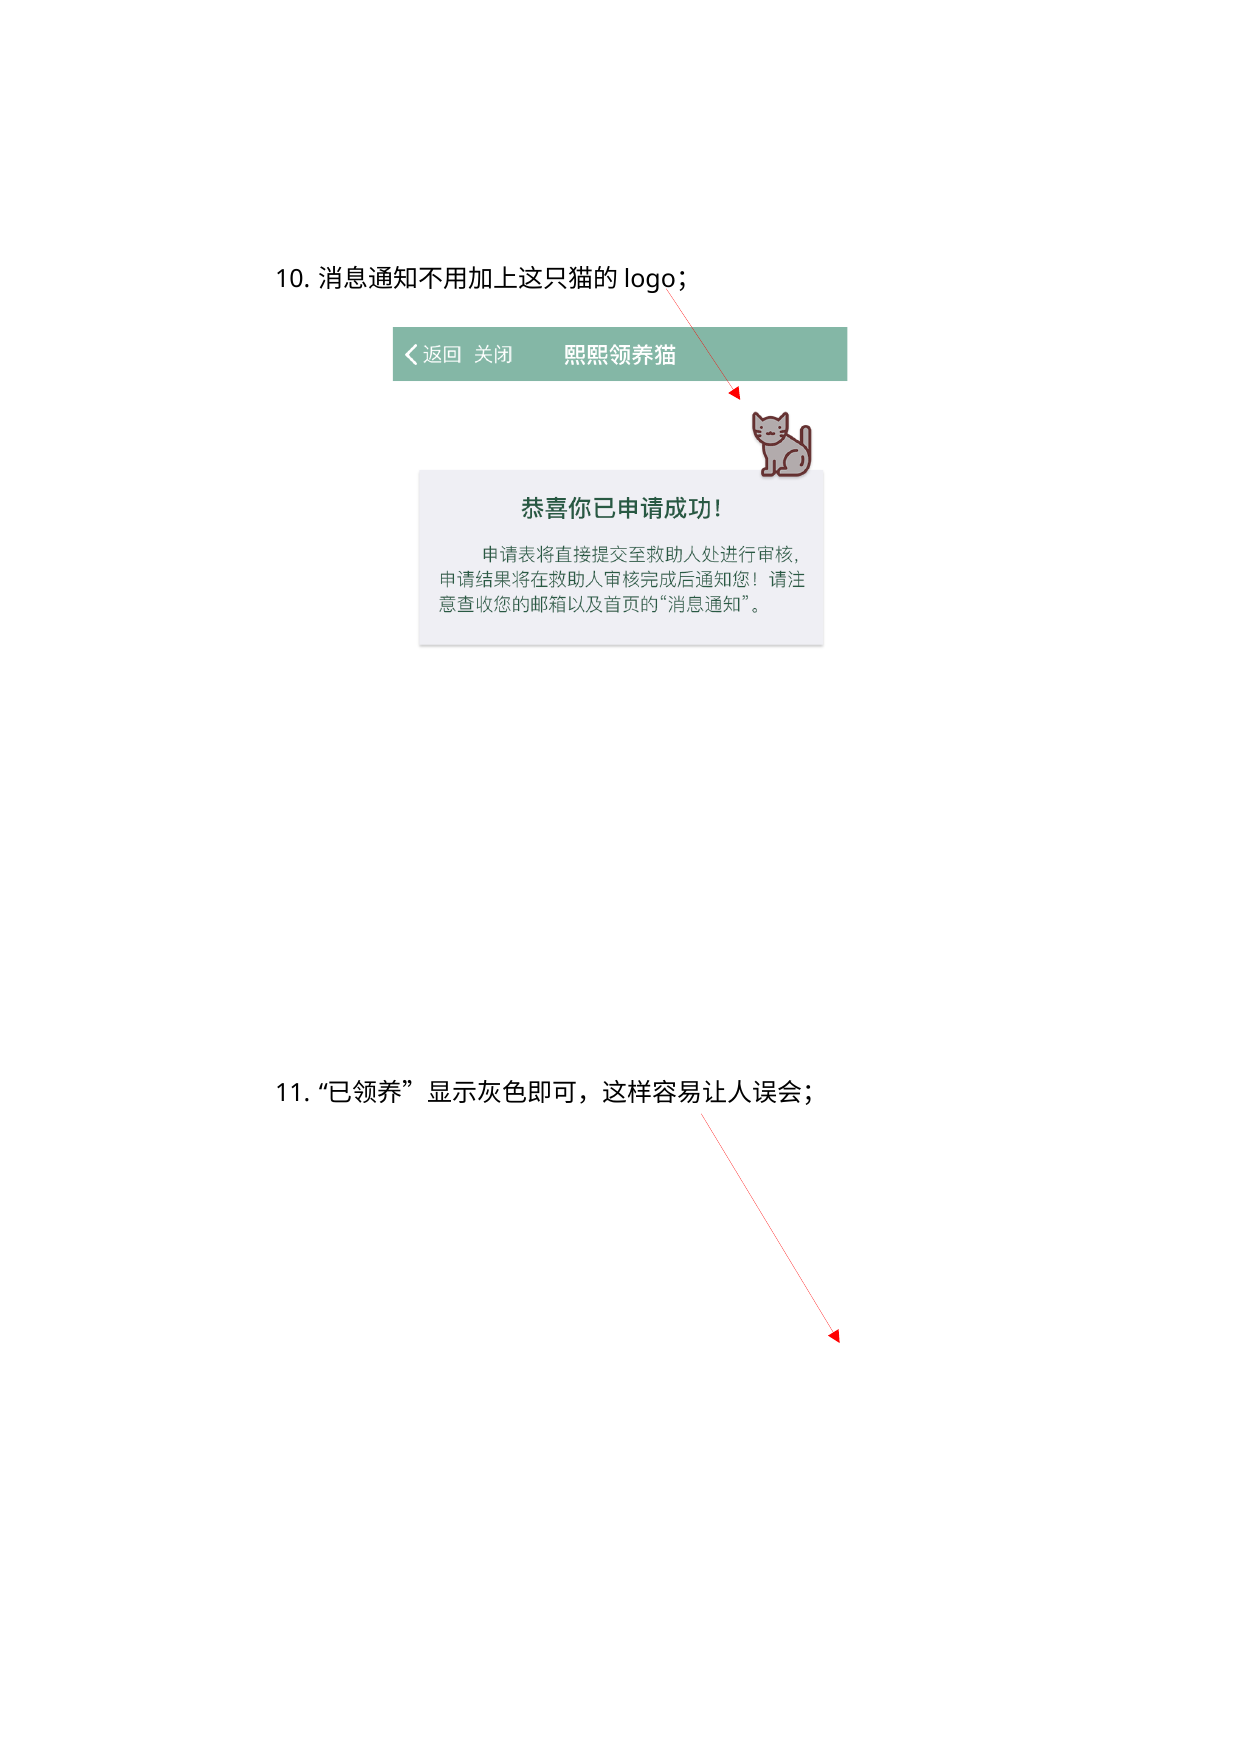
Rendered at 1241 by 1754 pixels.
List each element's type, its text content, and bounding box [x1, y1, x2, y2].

list “已领养”显示灰色即可，这样容易让人误会； [275, 1058, 1053, 1123]
list 消息通知不用加上这只猫的logo； [275, 244, 1053, 309]
picture [392, 327, 848, 696]
